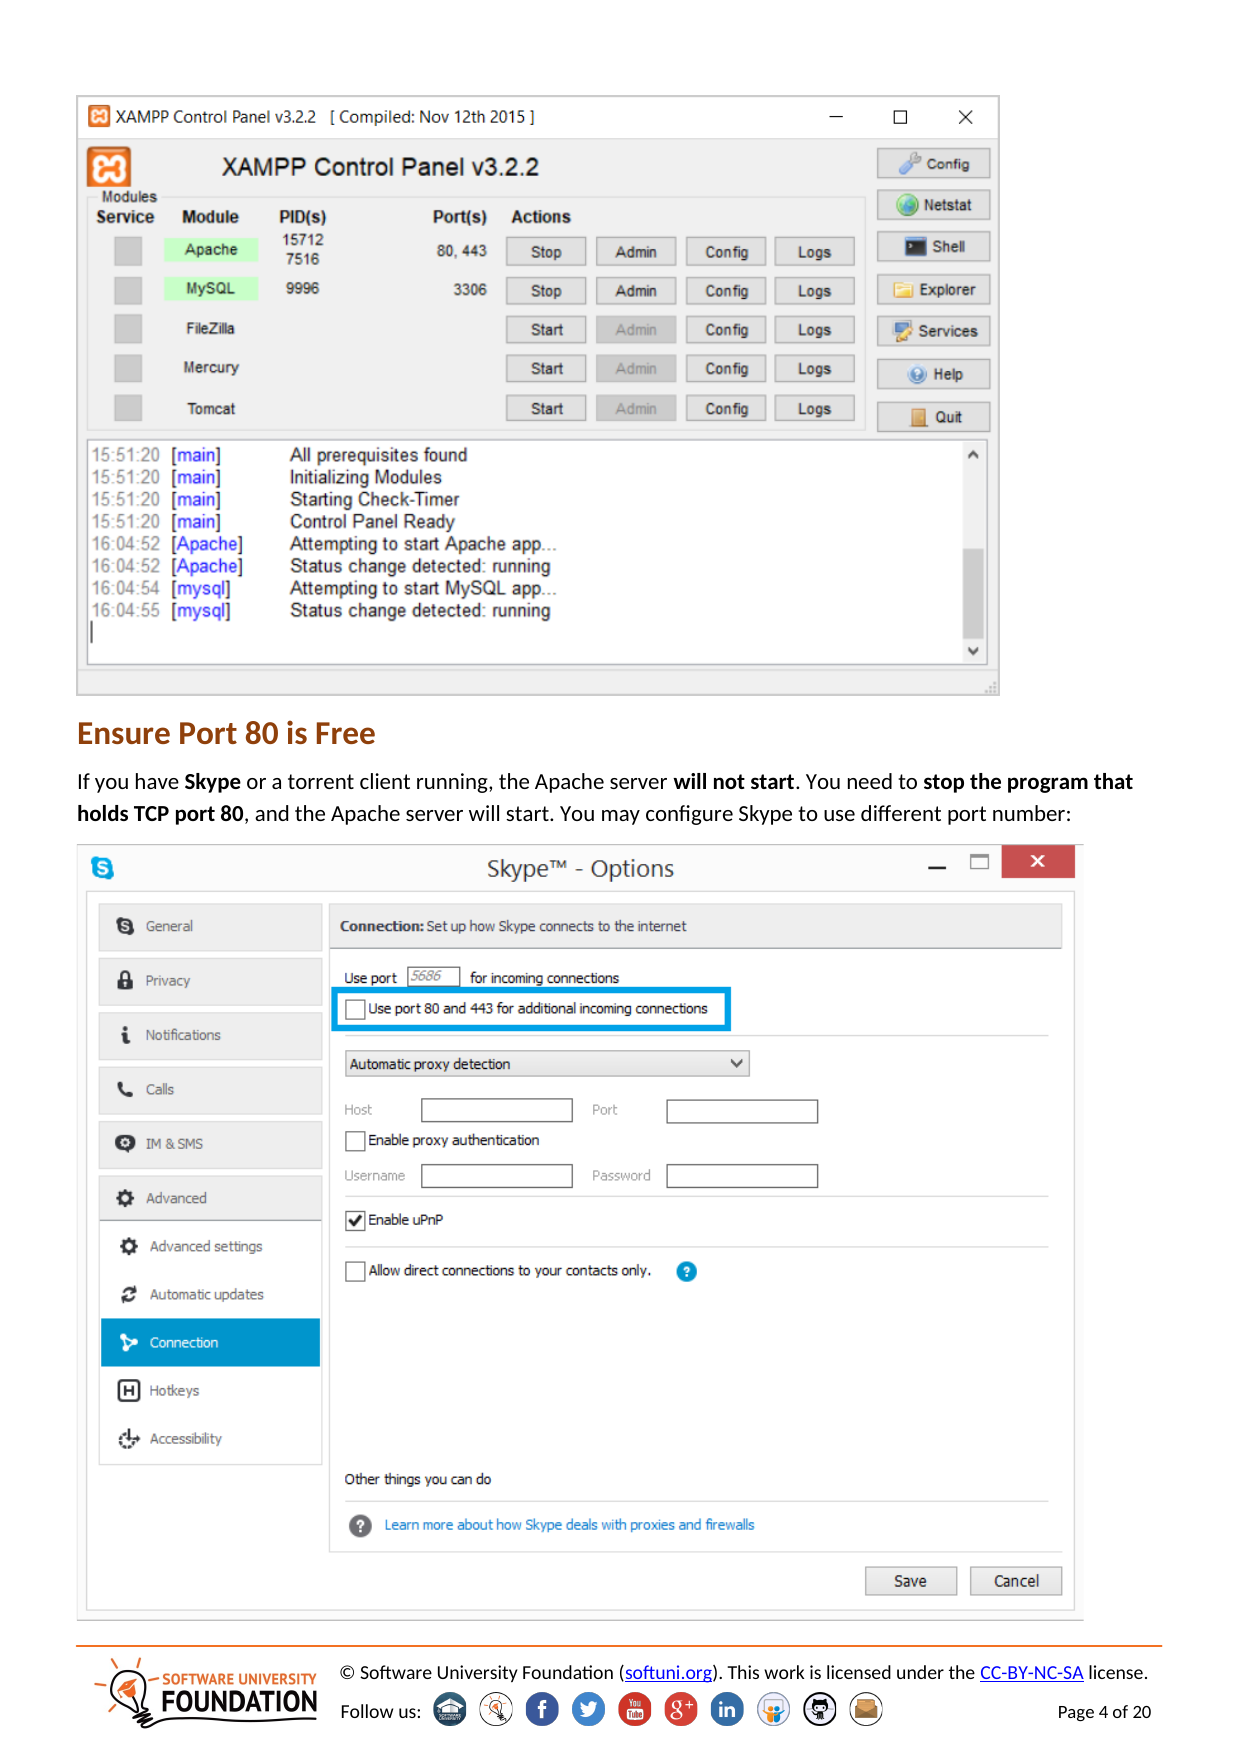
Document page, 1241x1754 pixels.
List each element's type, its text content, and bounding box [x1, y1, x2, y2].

picture [479, 1692, 513, 1726]
picture [76, 844, 1084, 1621]
picture [664, 1692, 698, 1726]
picture [803, 1692, 837, 1726]
picture [76, 95, 1000, 696]
picture [433, 1692, 467, 1726]
picture [849, 1692, 883, 1726]
text If you have Skype or a torrent client running, the Apache server will not start. You need to stop the program that holds TCP port 80, and the Apache server will start. You may configure Skype to use different port number: [77, 767, 1163, 827]
picture [710, 1692, 744, 1726]
picture [618, 1692, 652, 1726]
picture [757, 1692, 790, 1726]
picture [572, 1692, 605, 1726]
picture [93, 1656, 317, 1729]
picture [525, 1692, 559, 1726]
subtitle Ensure Port 80 is Free [77, 712, 1163, 753]
